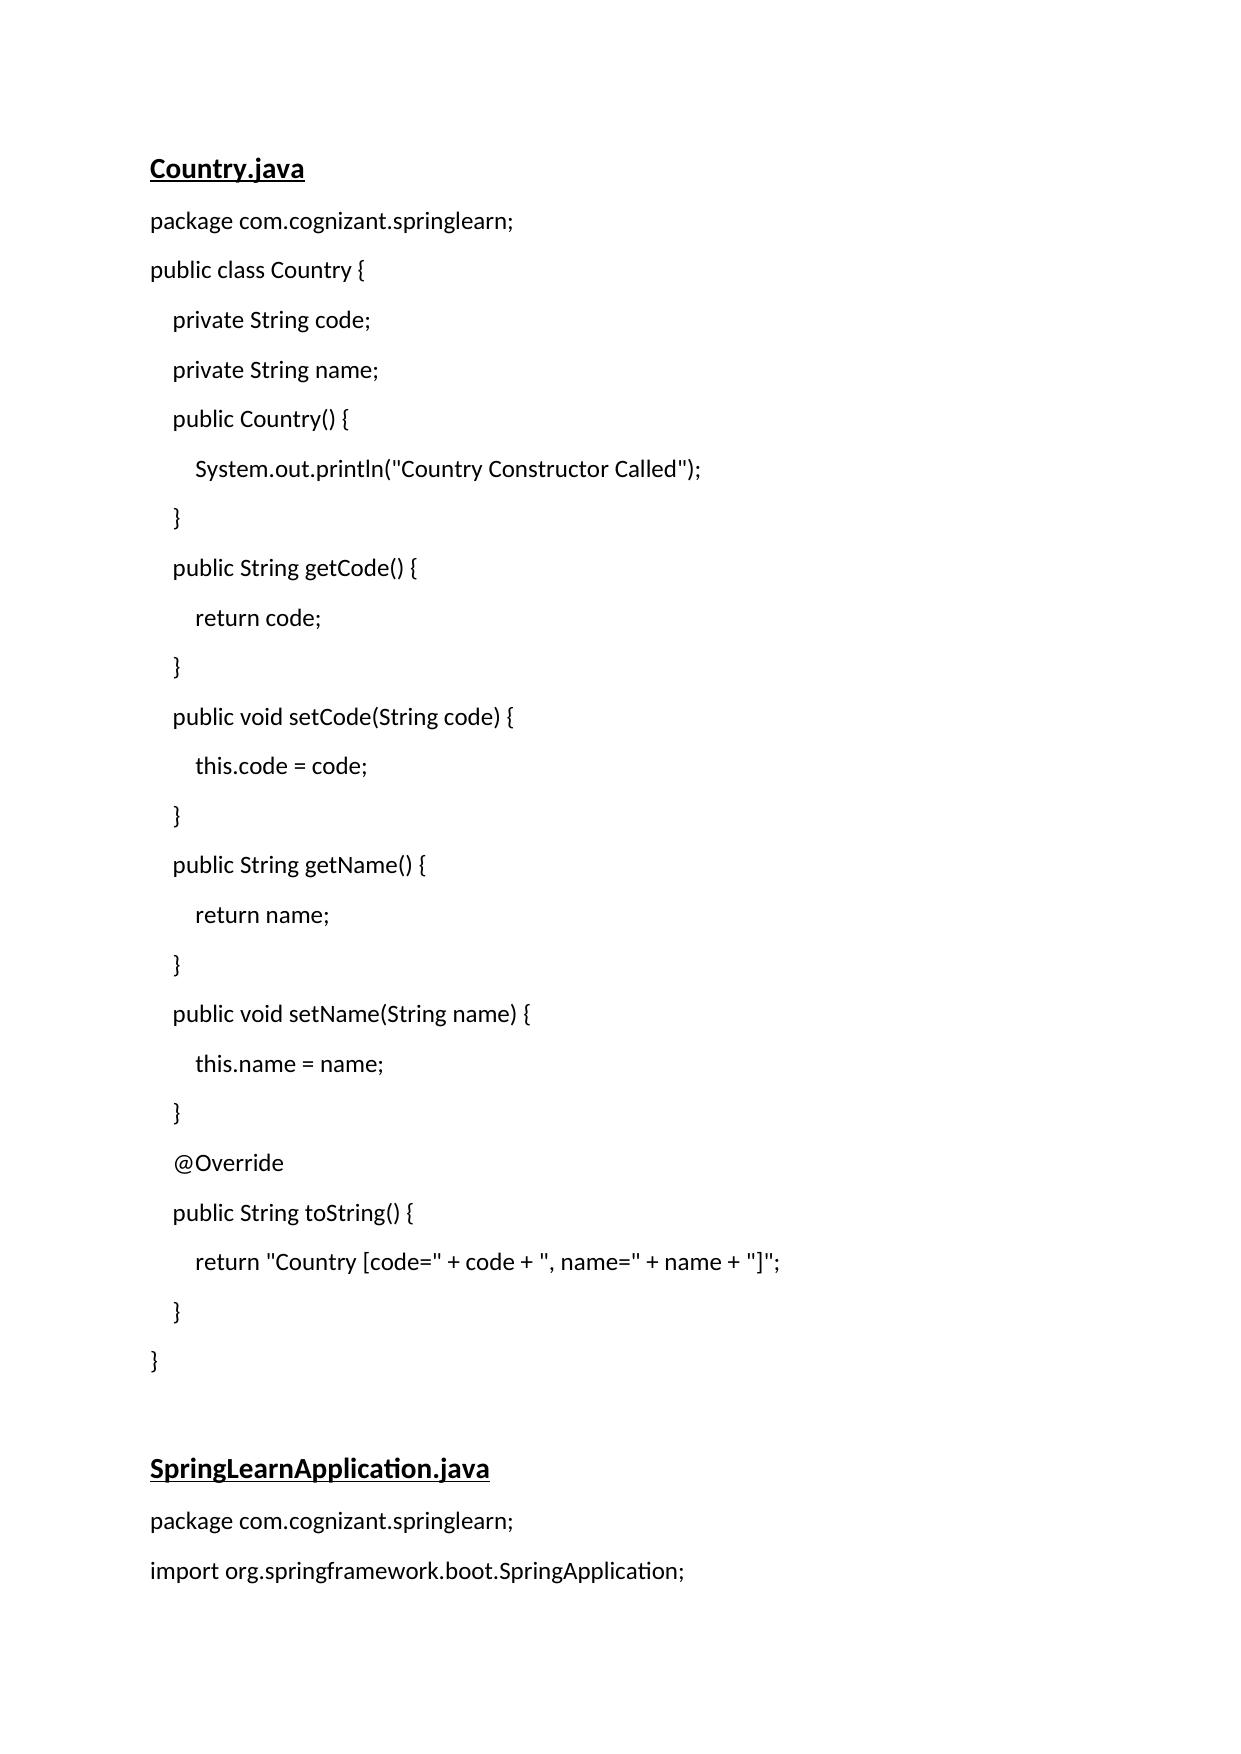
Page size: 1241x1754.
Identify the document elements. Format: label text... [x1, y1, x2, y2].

text System.out.println("Country Constructor Called"); [150, 453, 1090, 483]
text public String toString() { [150, 1197, 1090, 1227]
text } [150, 1296, 1090, 1326]
text } [150, 1346, 1090, 1376]
text public void setCode(String code) { [150, 701, 1090, 731]
text } [150, 651, 1090, 682]
text public Country() { [150, 403, 1090, 434]
text @Override [150, 1147, 1090, 1178]
text private String name; [150, 354, 1090, 384]
text return "Country [code=" + code + ", name=" + name + "]"; [150, 1246, 1090, 1277]
text this.code = code; [150, 751, 1090, 781]
text import org.springframework.boot.SpringApplication; [150, 1555, 1090, 1585]
text public String getCode() { [150, 552, 1090, 583]
text public String getName() { [150, 850, 1090, 880]
text } [150, 800, 1090, 831]
text package com.cognizant.springlearn; [150, 205, 1090, 236]
text package com.cognizant.springlearn; [150, 1505, 1090, 1536]
text private String code; [150, 304, 1090, 335]
text public class Country { [150, 255, 1090, 285]
text Country.java [150, 150, 1090, 186]
text } [150, 949, 1090, 979]
text this.name = name; [150, 1048, 1090, 1078]
text public void setName(String name) { [150, 998, 1090, 1029]
text return code; [150, 602, 1090, 632]
text } [150, 503, 1090, 533]
text SpringLearnApplication.java [150, 1450, 1090, 1486]
text } [150, 1098, 1090, 1128]
text return name; [150, 899, 1090, 930]
